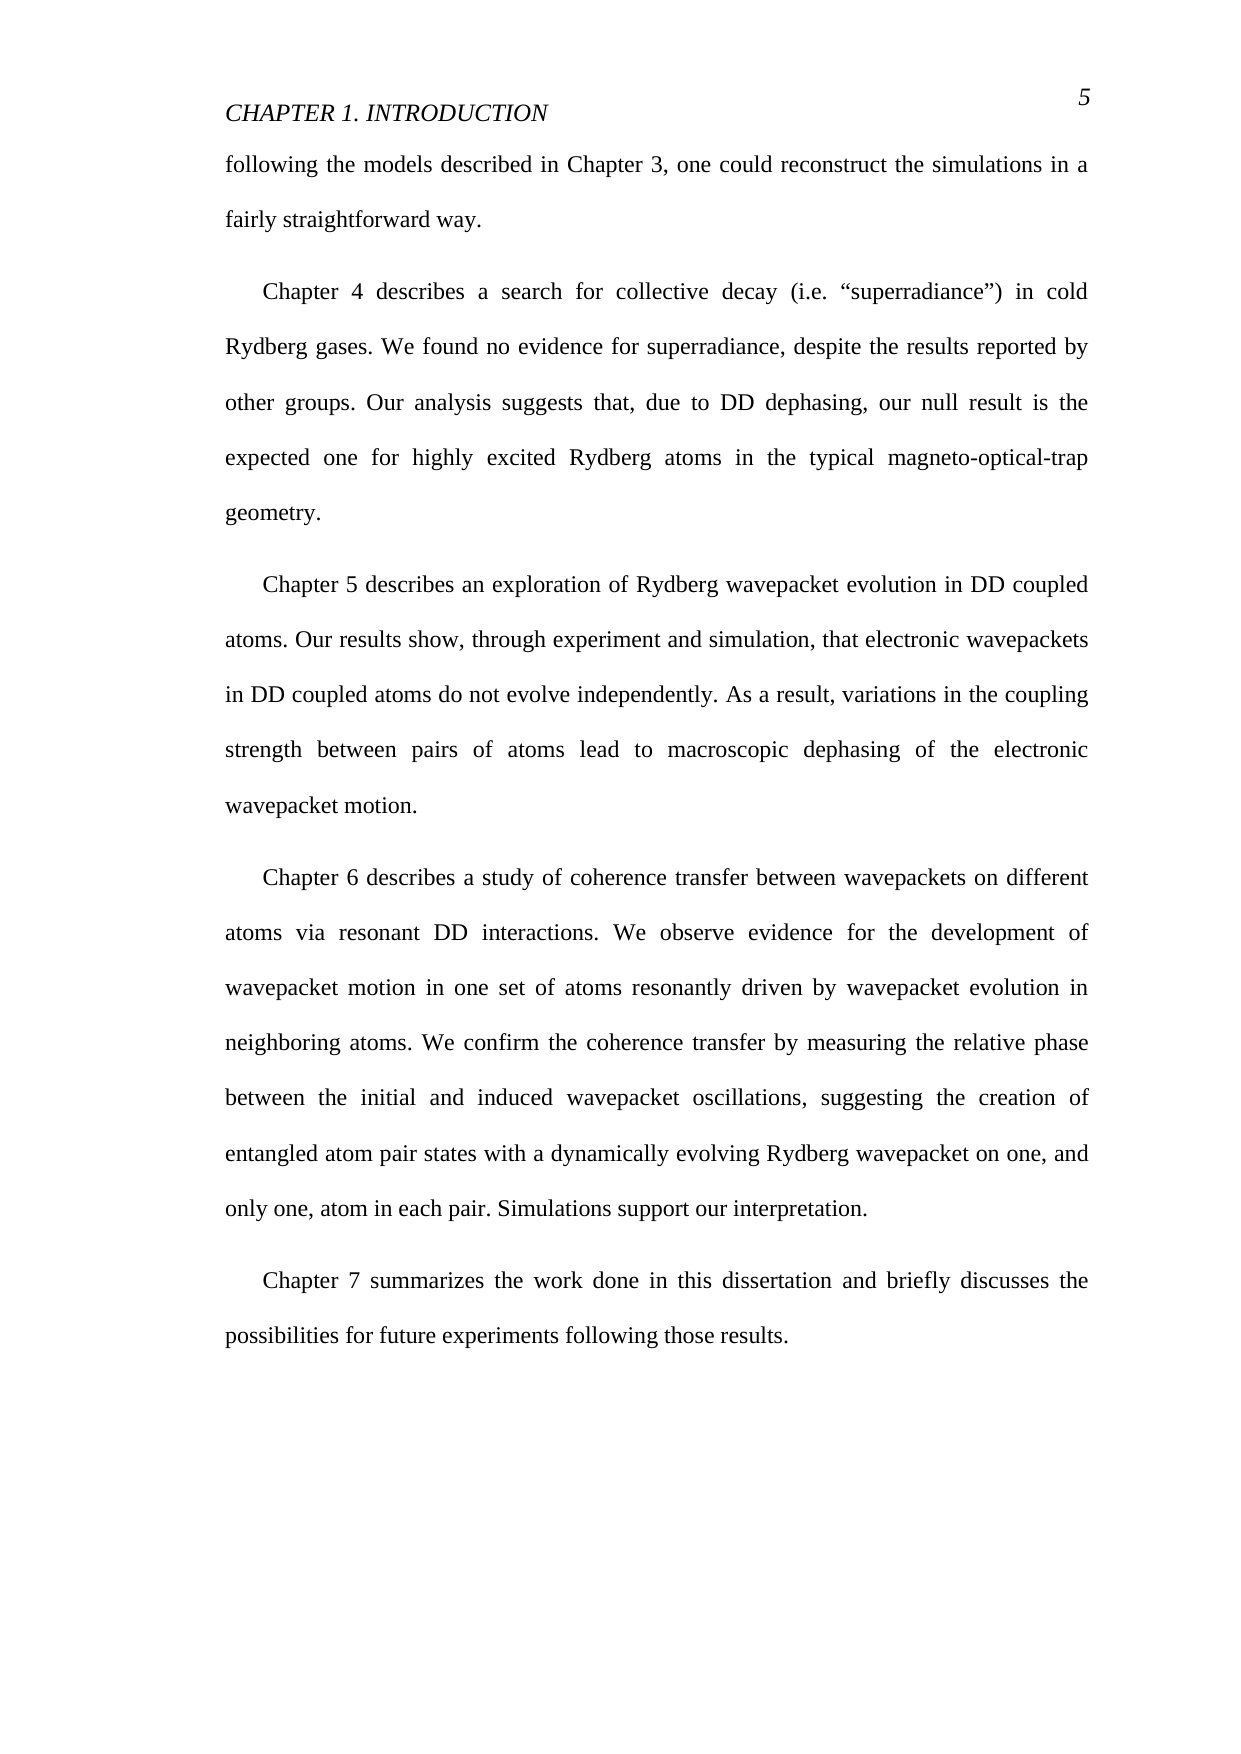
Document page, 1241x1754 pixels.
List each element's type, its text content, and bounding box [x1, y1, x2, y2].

text Chapter 6 describes a study of coherence transfer between wavepackets on different atoms via resonant DD interactions. We observe evidence for the development of wavepacket motion in one set of atoms resonantly driven by wavepacket evolution in neighboring atoms. We confirm the coherence transfer by measuring the relative phase between the initial and induced wavepacket oscillations, suggesting the creation of entangled atom pair states with a dynamically evolving Rydberg wavepacket on one, and only one, atom in each pair. Simulations support our interpretation. [225, 862, 1090, 1221]
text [225, 150, 1090, 233]
text Chapter 5 describes an exploration of Rydberg wavepacket evolution in DD coupled atoms. Our results show, through experiment and simulation, that electronic wavepackets in DD coupled atoms do not evolve independently. As a result, variations in the coupling strength between pairs of atoms lead to macroscopic dephasing of the electronic wavepacket motion. [225, 570, 1090, 818]
text Chapter 4 describes a search for collective decay (i.e. “superradiance”) in cold Rydberg gases. We found no evidence for superradiance, despite the results reported by other groups. Our analysis suggests that, due to DD dephasing, our null result is the expected one for highly excited Rydberg atoms in the typical magneto-optical-trap geometry. [225, 277, 1090, 526]
text Chapter 7 summarizes the work done in this dissertation and briefly discusses the possibilities for future experiments following those results. [225, 1266, 1090, 1348]
